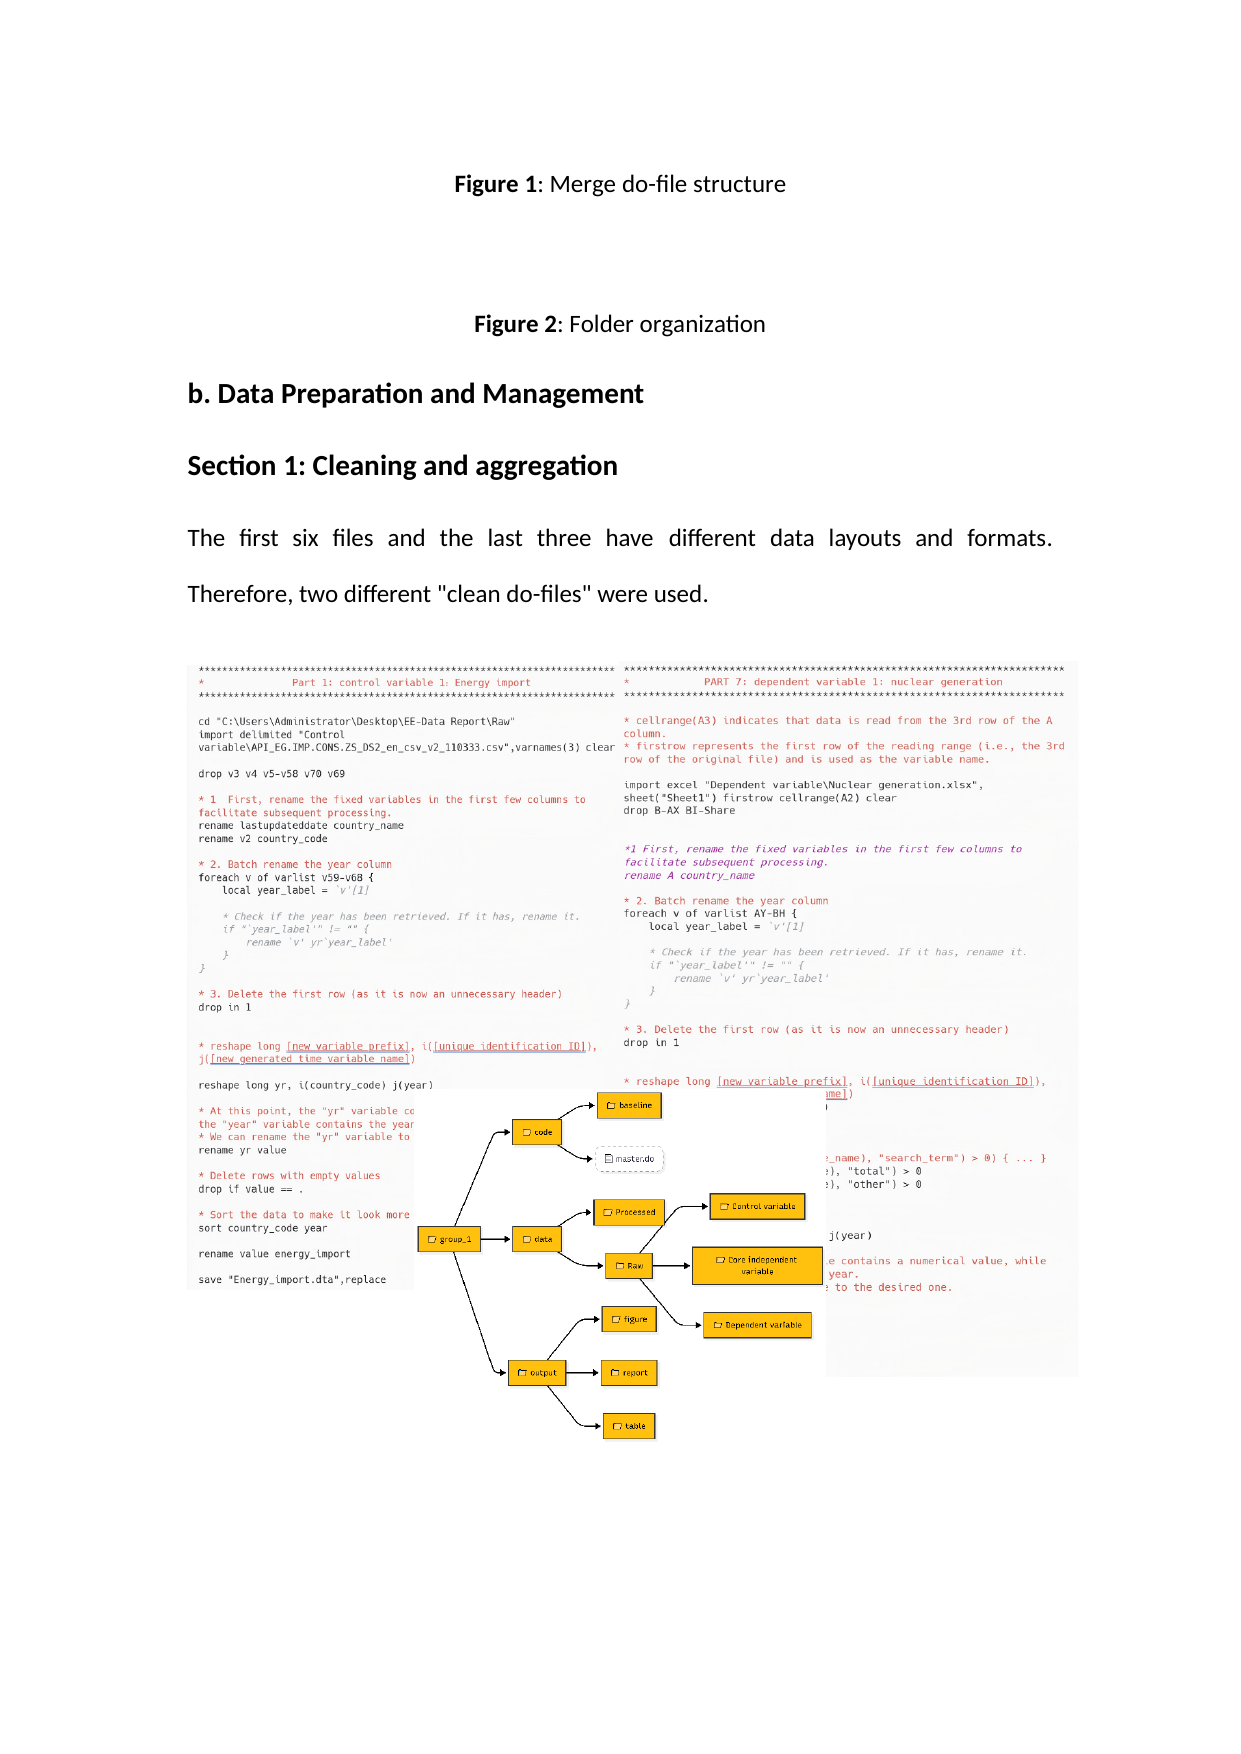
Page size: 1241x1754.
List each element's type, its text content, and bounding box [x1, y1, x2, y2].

text Section 1: Cleaning and aggregation [187, 446, 1053, 484]
text b. Data Preparation and Management [187, 374, 1053, 412]
text Figure 1: Merge do-file structure [187, 164, 1053, 202]
picture [187, 661, 1079, 1443]
text Figure 2: Folder organization [187, 305, 1053, 342]
text The first six files and the last three have different data layouts and formats. Therefore, two different "clean do-files" were used. [187, 518, 1053, 612]
